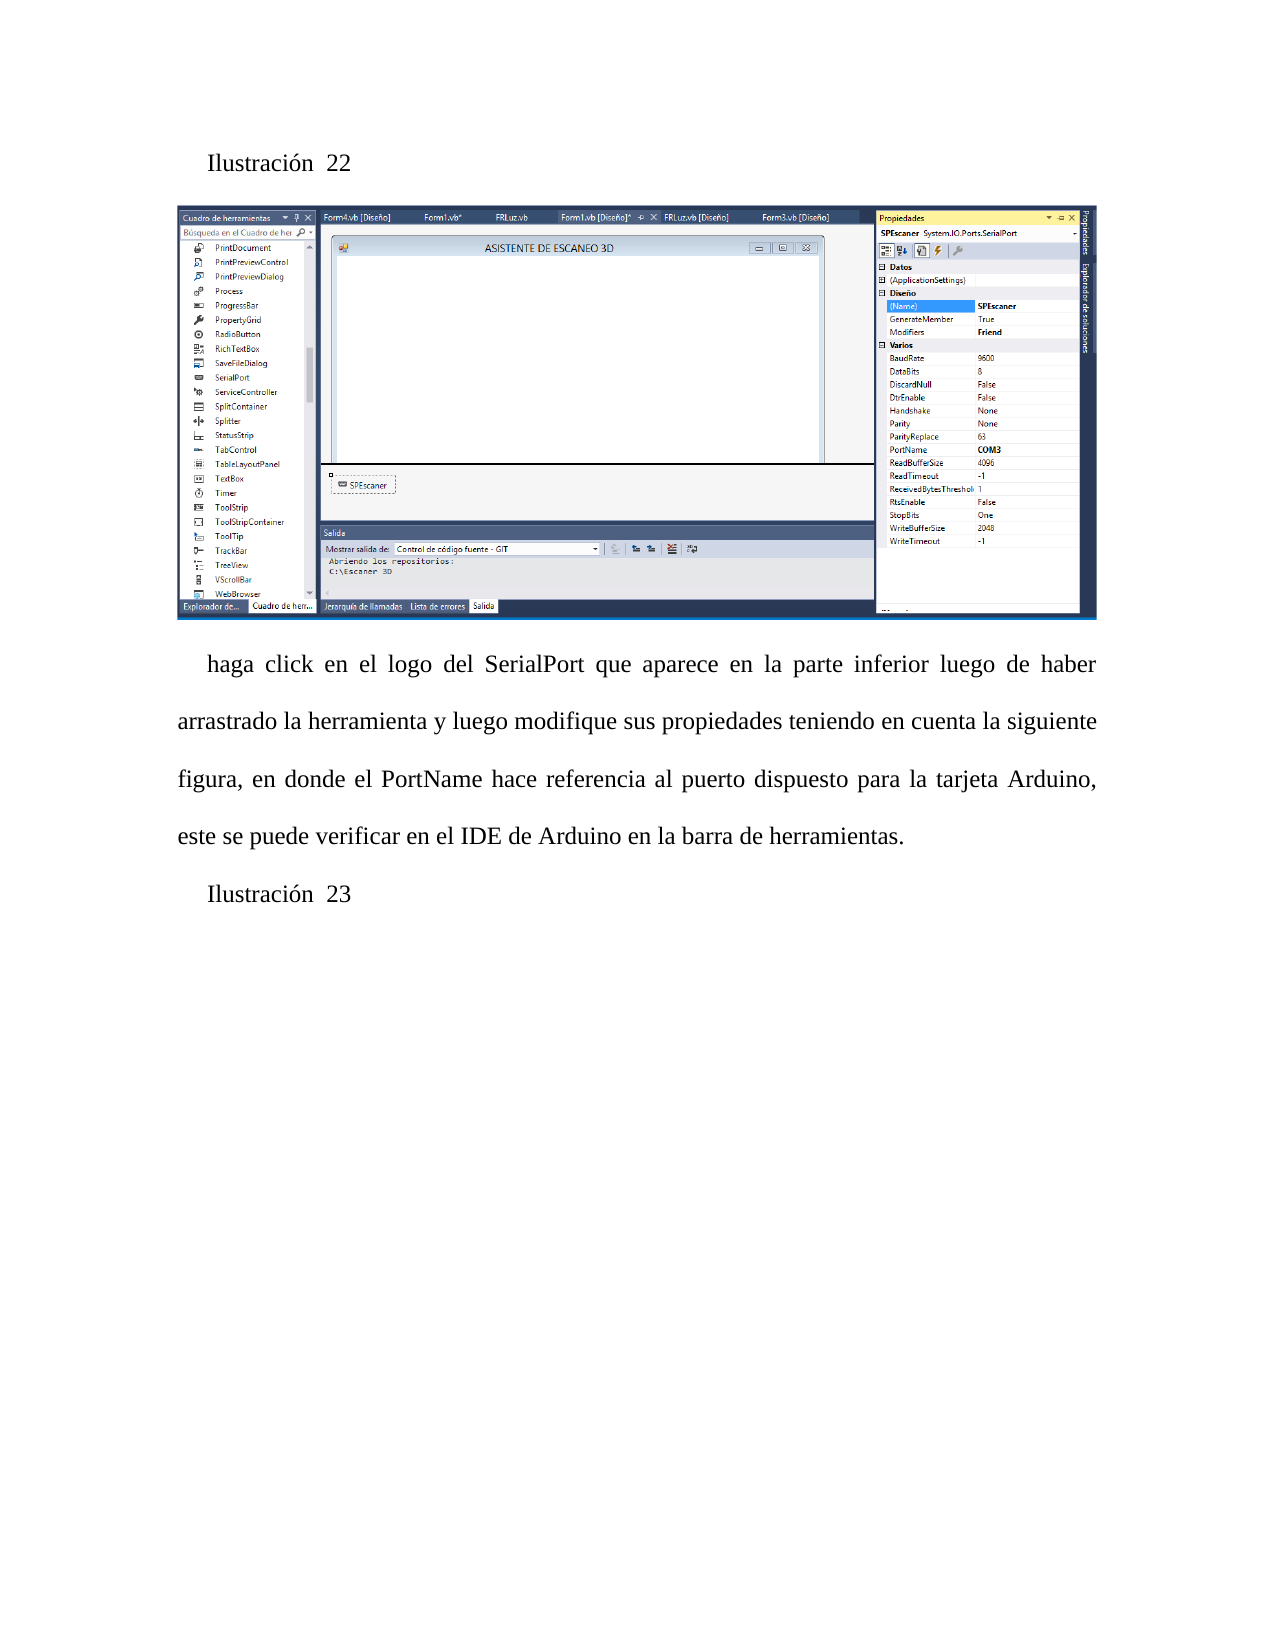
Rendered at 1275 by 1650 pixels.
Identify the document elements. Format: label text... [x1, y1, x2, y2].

text haga click en el logo del SerialPort que aparece en la parte inferior luego de haber arrastrado la herramienta y luego modifique sus propiedades teniendo en cuenta la siguiente figura, en donde el PortName hace referencia al puerto dispuesto para la tarjeta Arduino, este se puede verificar en el IDE de Arduino en la barra de herramientas. [177, 649, 1098, 850]
picture [177, 205, 1097, 620]
